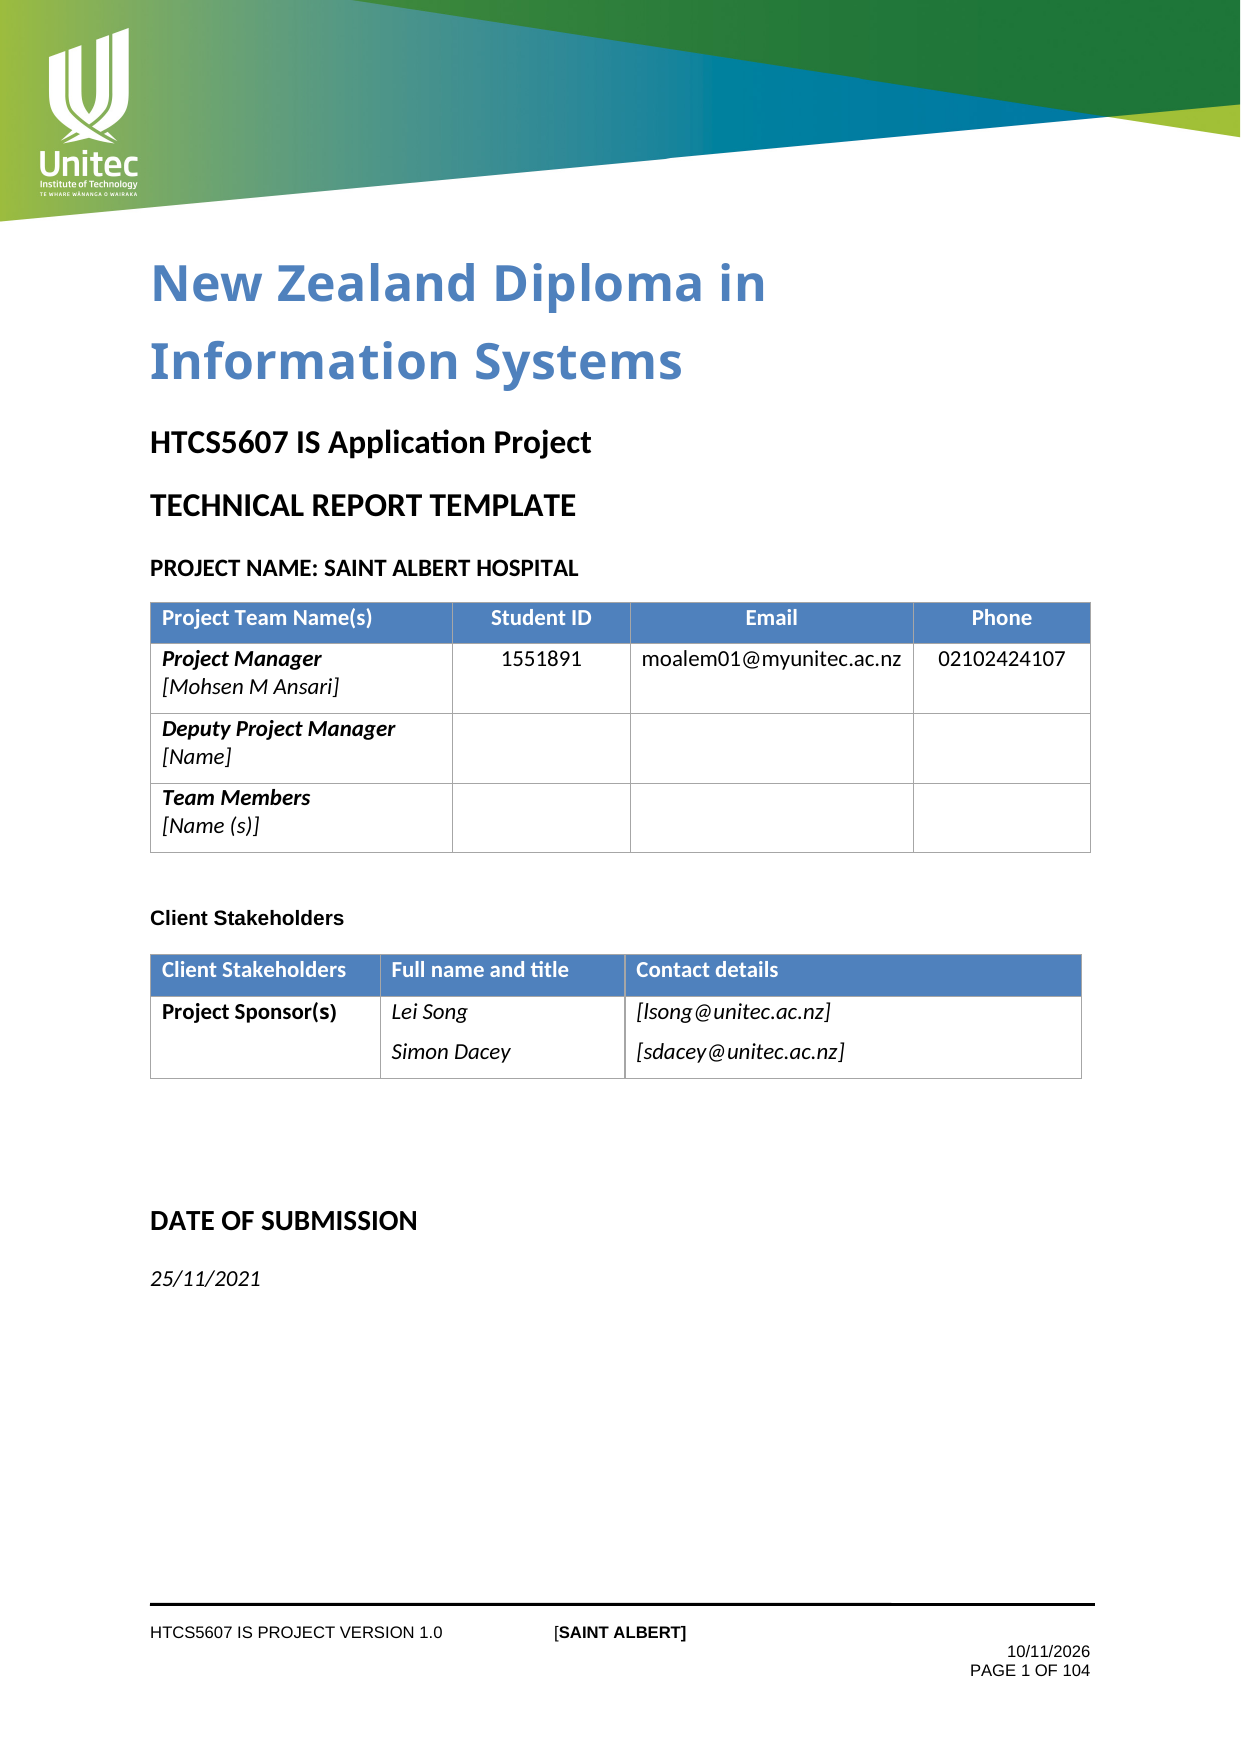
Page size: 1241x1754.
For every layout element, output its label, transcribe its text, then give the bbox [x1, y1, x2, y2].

table_header Phone [914, 603, 1090, 643]
table_cell Project Manager [Mohsen M Ansari] [151, 644, 452, 713]
table_cell Deputy Project Manager [Name] [151, 714, 452, 782]
text Project Name: Saint Albert hospital [150, 552, 1090, 583]
table_cell [914, 714, 1090, 782]
table_header Project Team Name(s) [151, 603, 452, 643]
table_cell moalem01@myunitec.ac.nz [631, 644, 913, 713]
text New Zealand Diploma in Information Systems [150, 192, 1090, 394]
table_cell 1551891 [453, 644, 630, 713]
table_cell Team Members [Name (s)] [151, 784, 452, 852]
table_header Student ID [453, 603, 630, 643]
table_header Full name and title [381, 955, 624, 996]
picture [0, 0, 1241, 238]
table_cell Project Sponsor(s) [151, 997, 380, 1078]
table_cell [914, 784, 1090, 852]
text 25/11/2021 [150, 1264, 1090, 1292]
table_cell [631, 714, 913, 782]
table_cell 02102424107 [914, 644, 1090, 713]
text HTCS5607 IS Application Project [150, 421, 1090, 462]
table_header Client Stakeholders [151, 955, 380, 996]
table_cell [631, 784, 913, 852]
table_header Contact details [626, 955, 1081, 996]
table_cell [453, 784, 630, 852]
table_cell [453, 714, 630, 782]
table_cell Lei Song Simon Dacey [381, 997, 624, 1078]
text DATE OF SUBMISSION [150, 1202, 1090, 1238]
text Client Stakeholders [150, 906, 1090, 930]
table_cell [lsong@unitec.ac.nz] [sdacey@unitec.ac.nz] [626, 997, 1081, 1078]
table_header Email [631, 603, 913, 643]
text TECHNICAL REPORT TEMPLATE [150, 484, 1090, 525]
